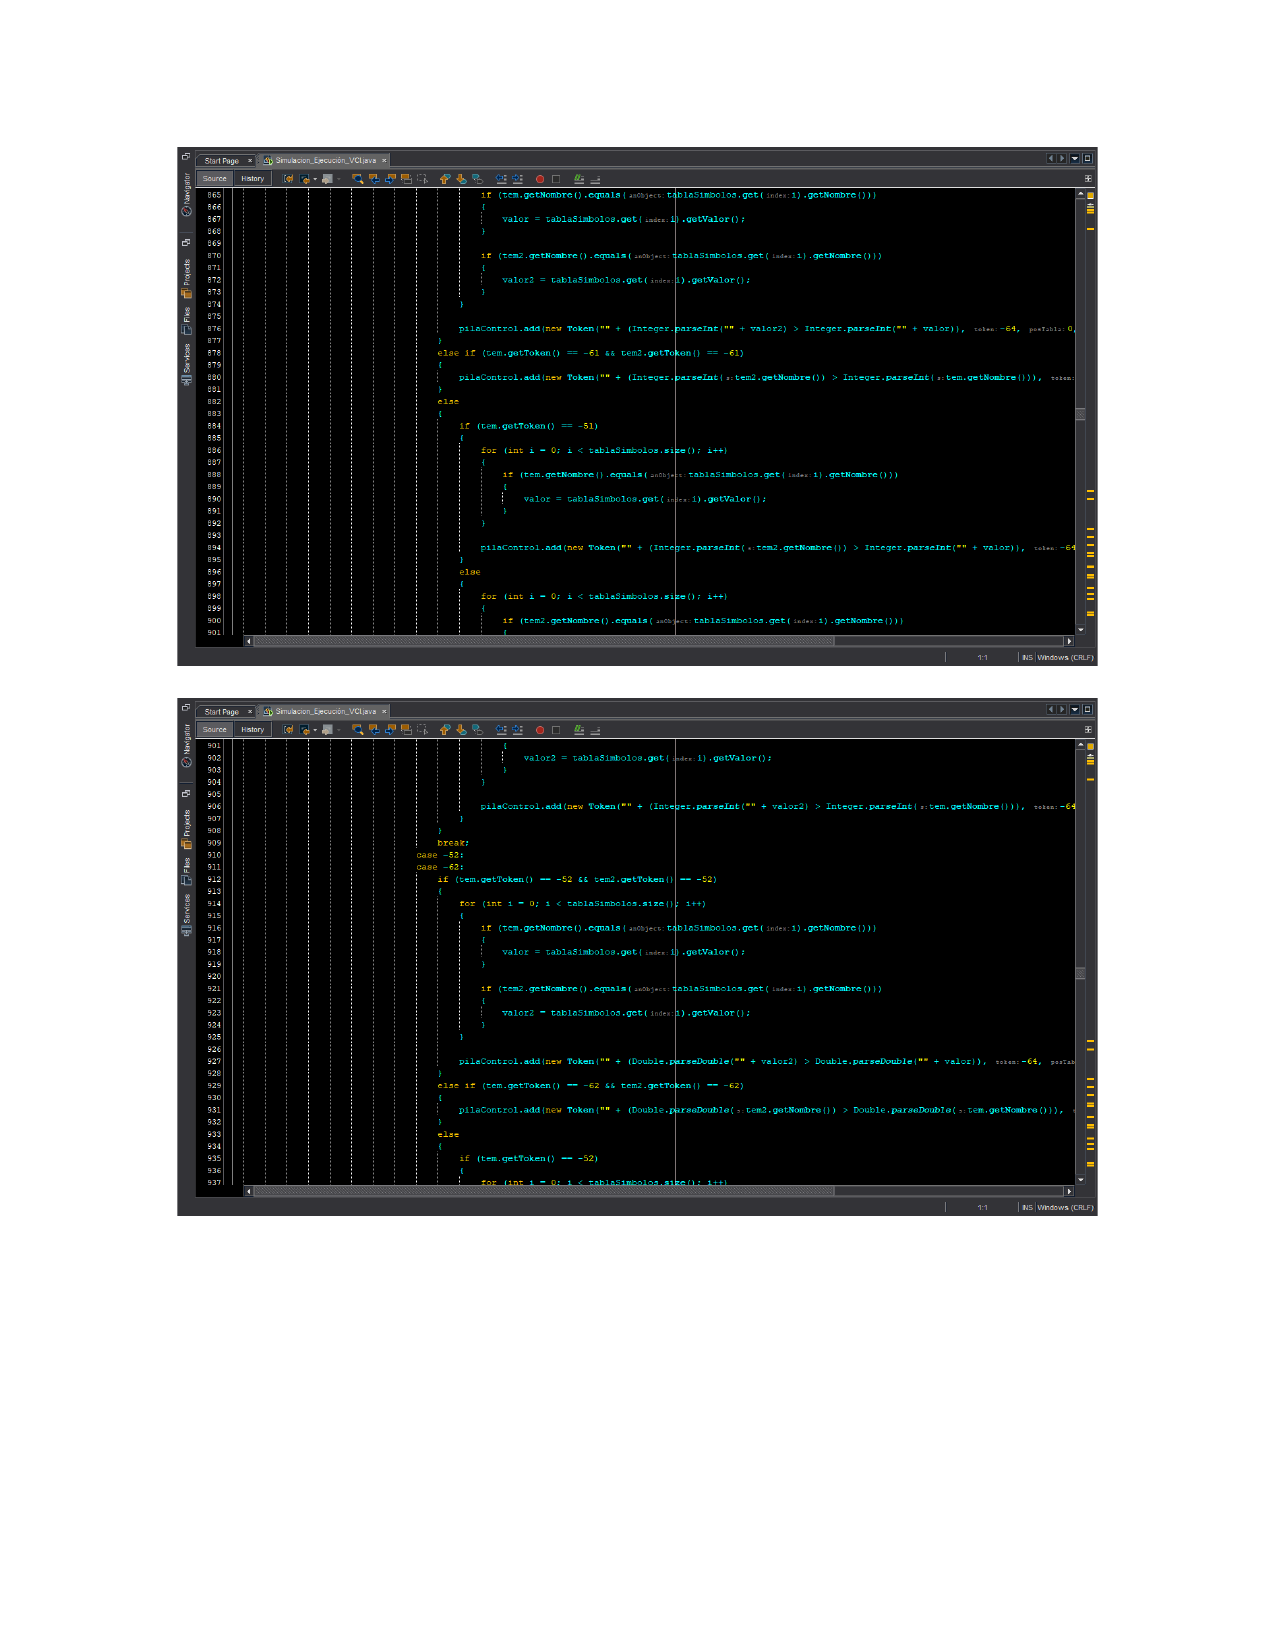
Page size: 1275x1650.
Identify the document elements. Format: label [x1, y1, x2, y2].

picture [177, 147, 1098, 666]
picture [177, 698, 1098, 1216]
